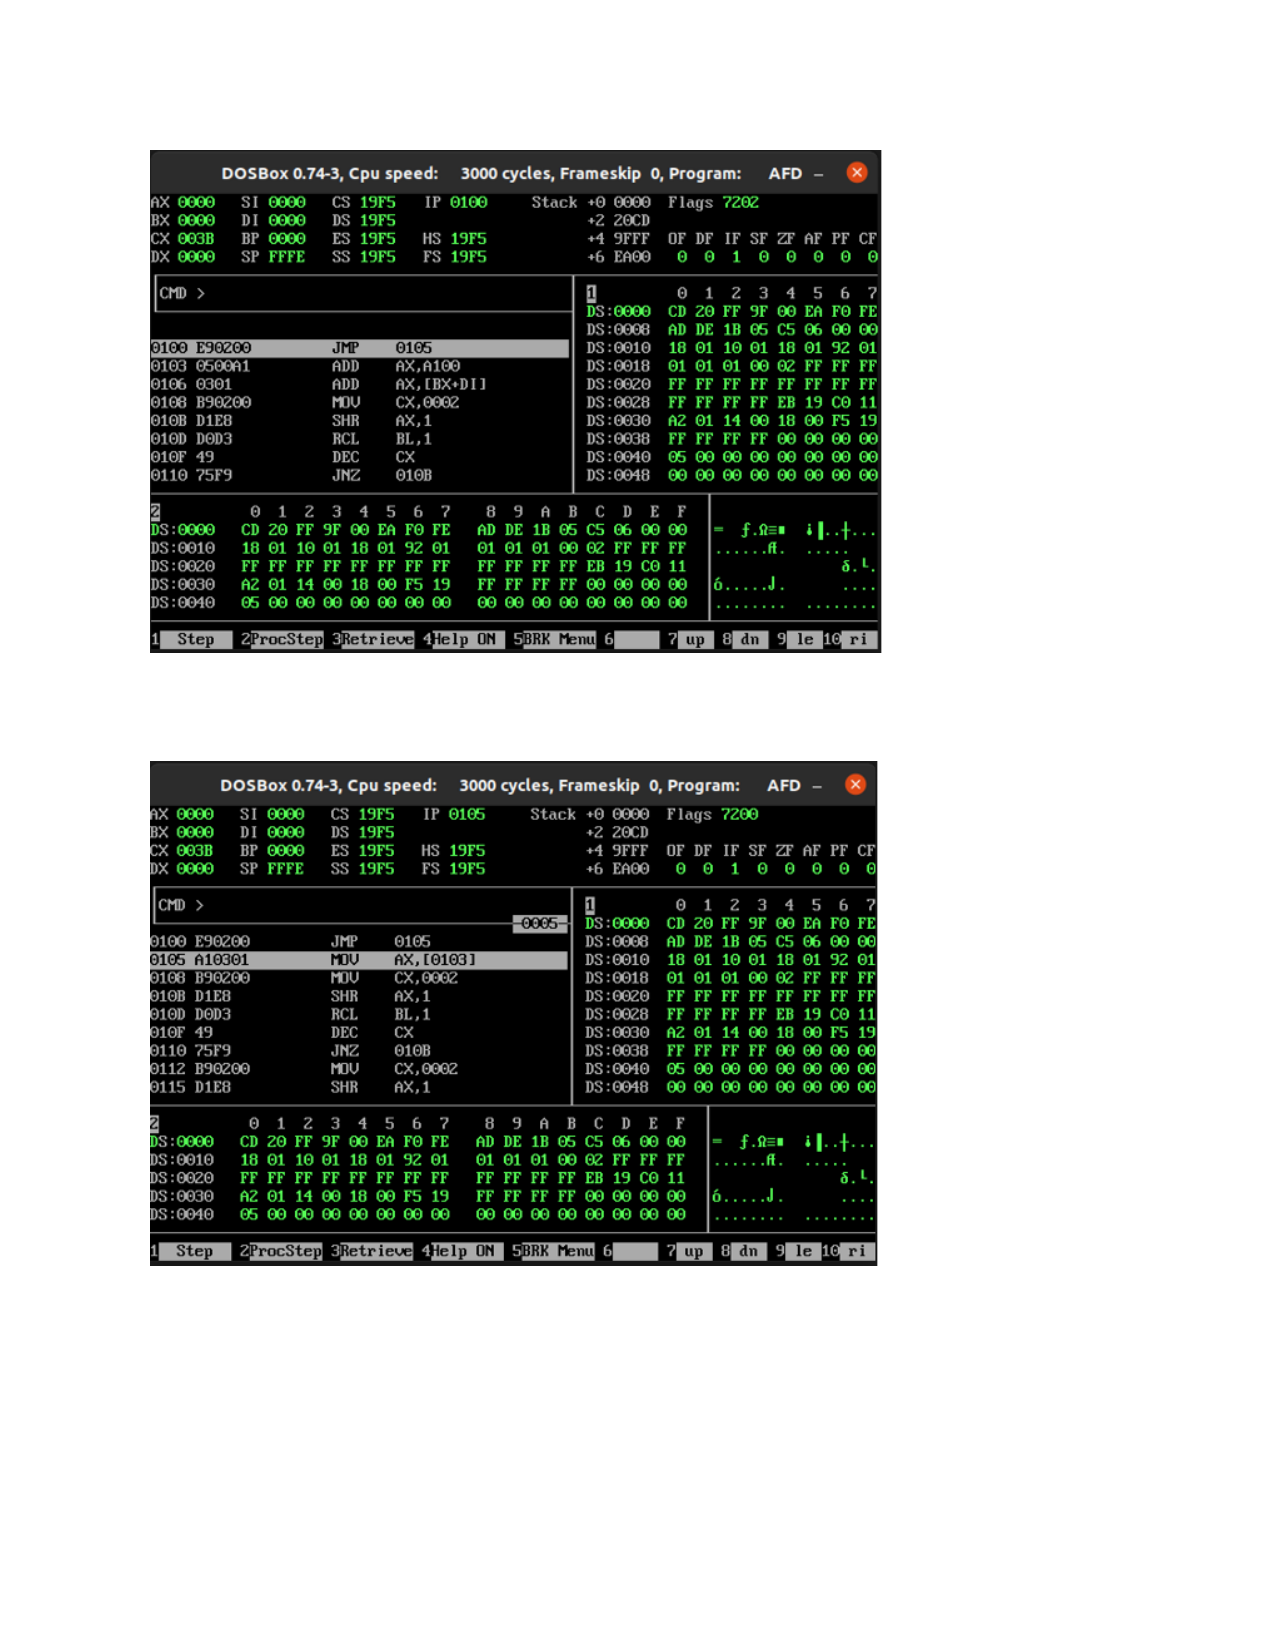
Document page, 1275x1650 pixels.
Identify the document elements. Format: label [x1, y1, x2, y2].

picture [150, 150, 882, 653]
picture [150, 761, 878, 1266]
